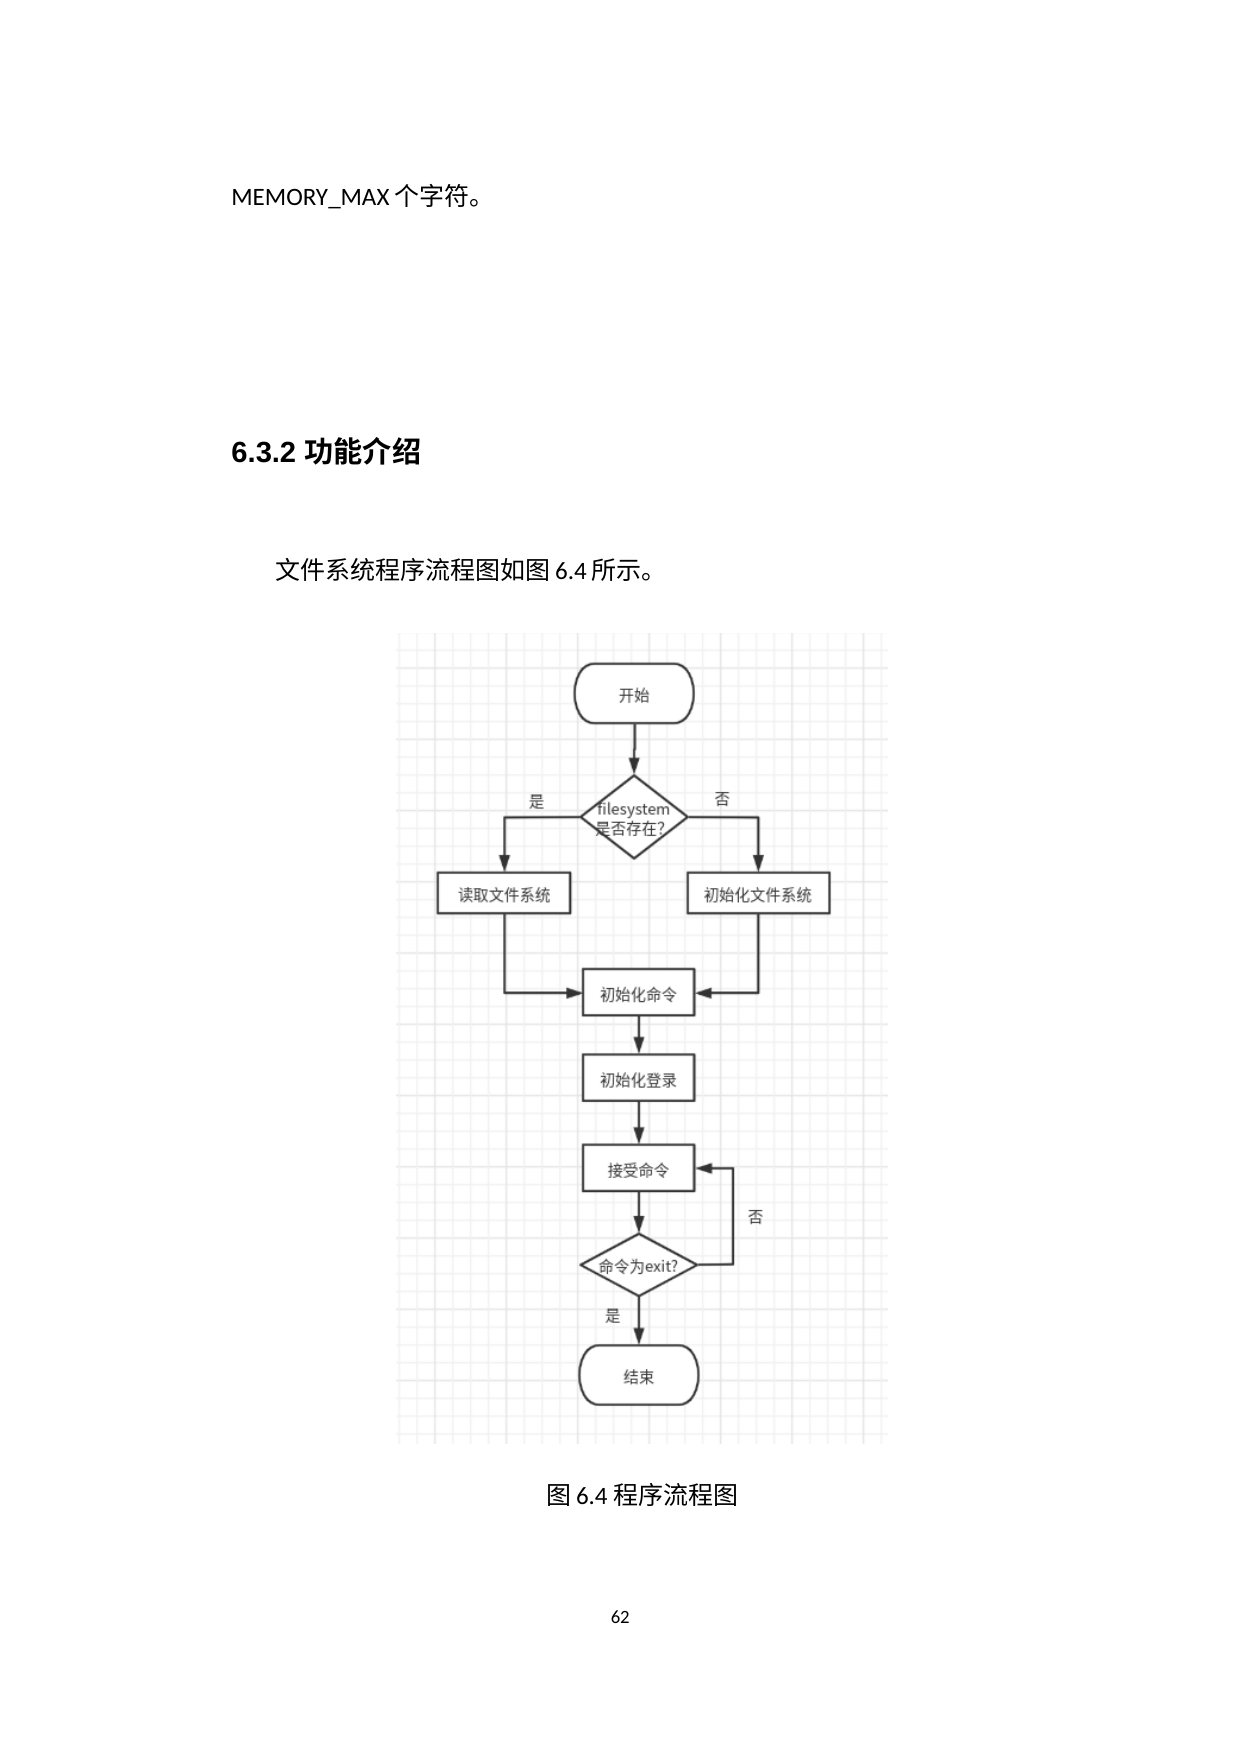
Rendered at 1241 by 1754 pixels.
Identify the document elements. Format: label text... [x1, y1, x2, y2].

subtitle 6.3.2 功能介绍 [187, 417, 1053, 482]
text 文件系统程序流程图如图6.4所示。 [231, 536, 1053, 601]
picture [396, 633, 889, 1444]
text 图6.4 程序流程图 [187, 1461, 1053, 1526]
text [231, 162, 1053, 227]
